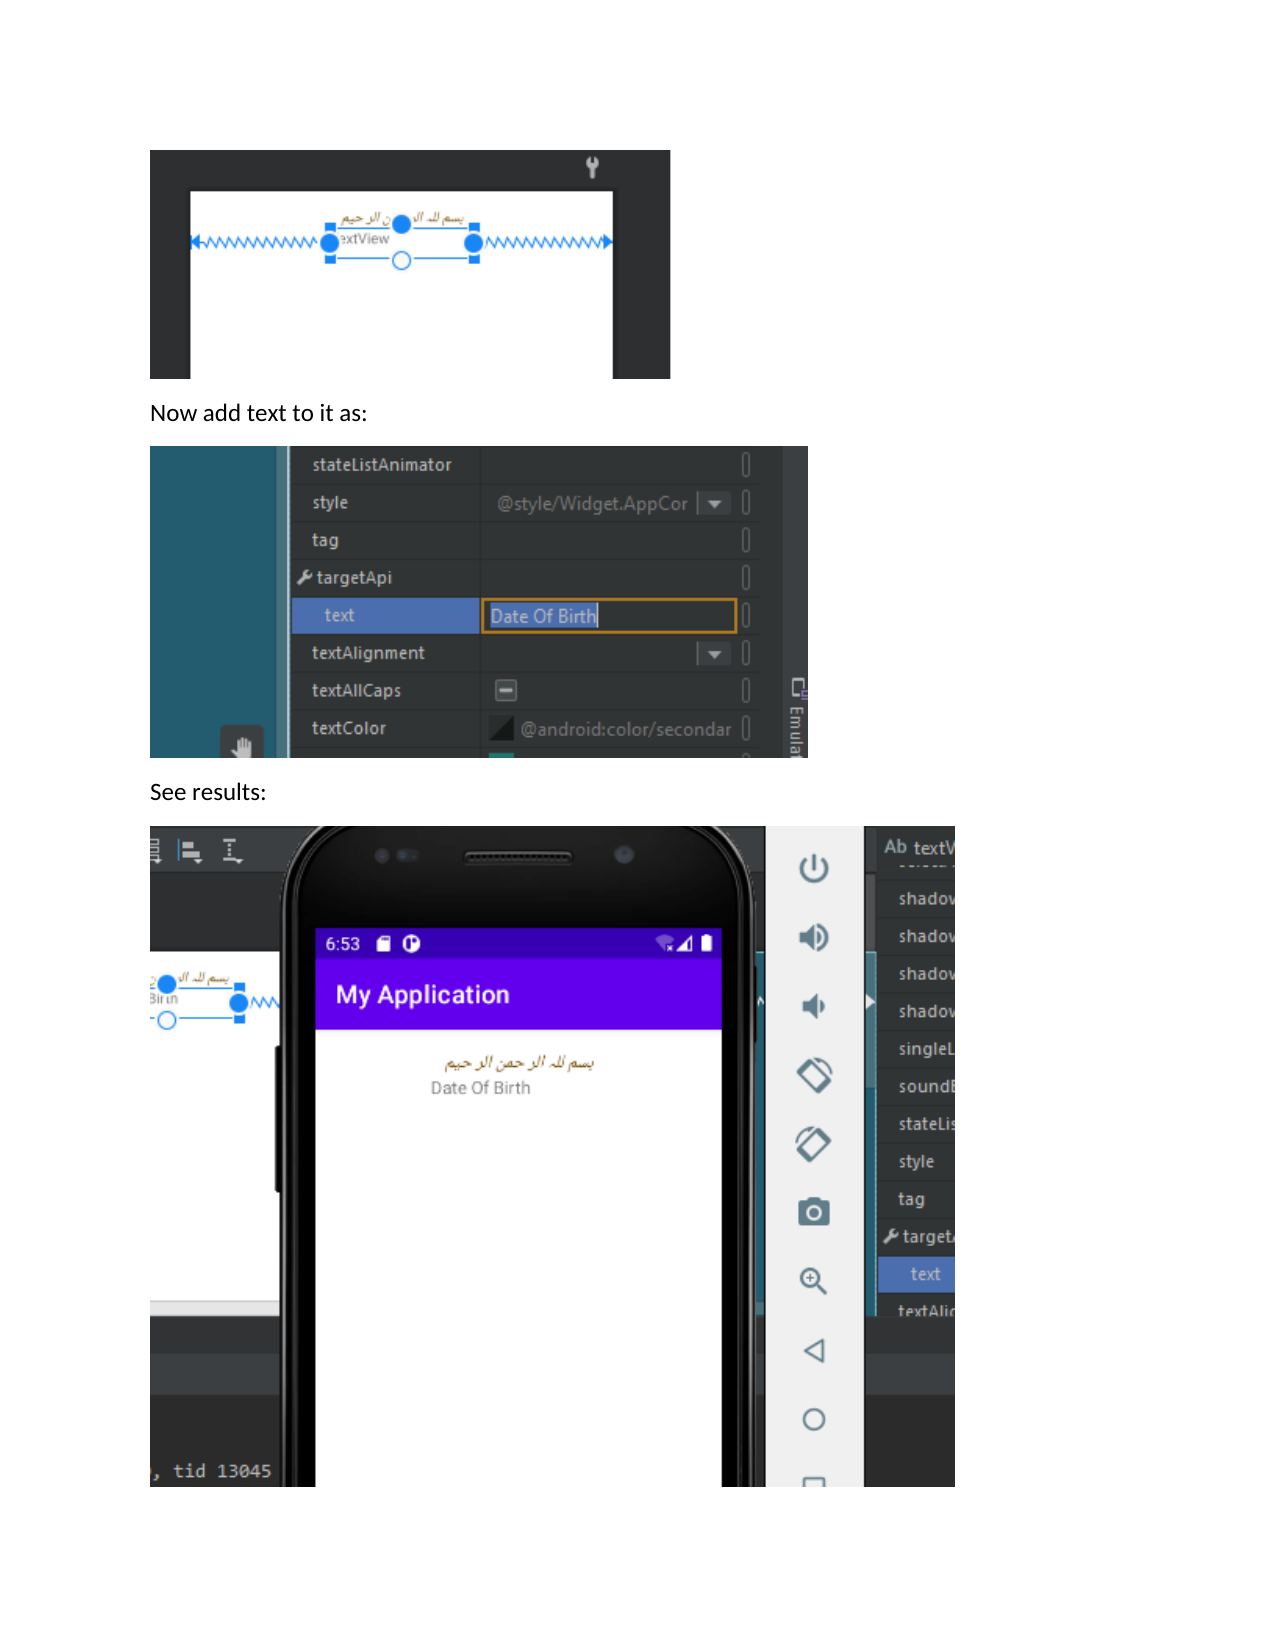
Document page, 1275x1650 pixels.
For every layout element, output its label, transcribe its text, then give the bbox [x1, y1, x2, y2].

text See results: [150, 776, 1125, 807]
text Now add text to it as: [150, 397, 1125, 427]
picture [150, 446, 808, 758]
picture [150, 826, 955, 1487]
picture [150, 150, 671, 379]
